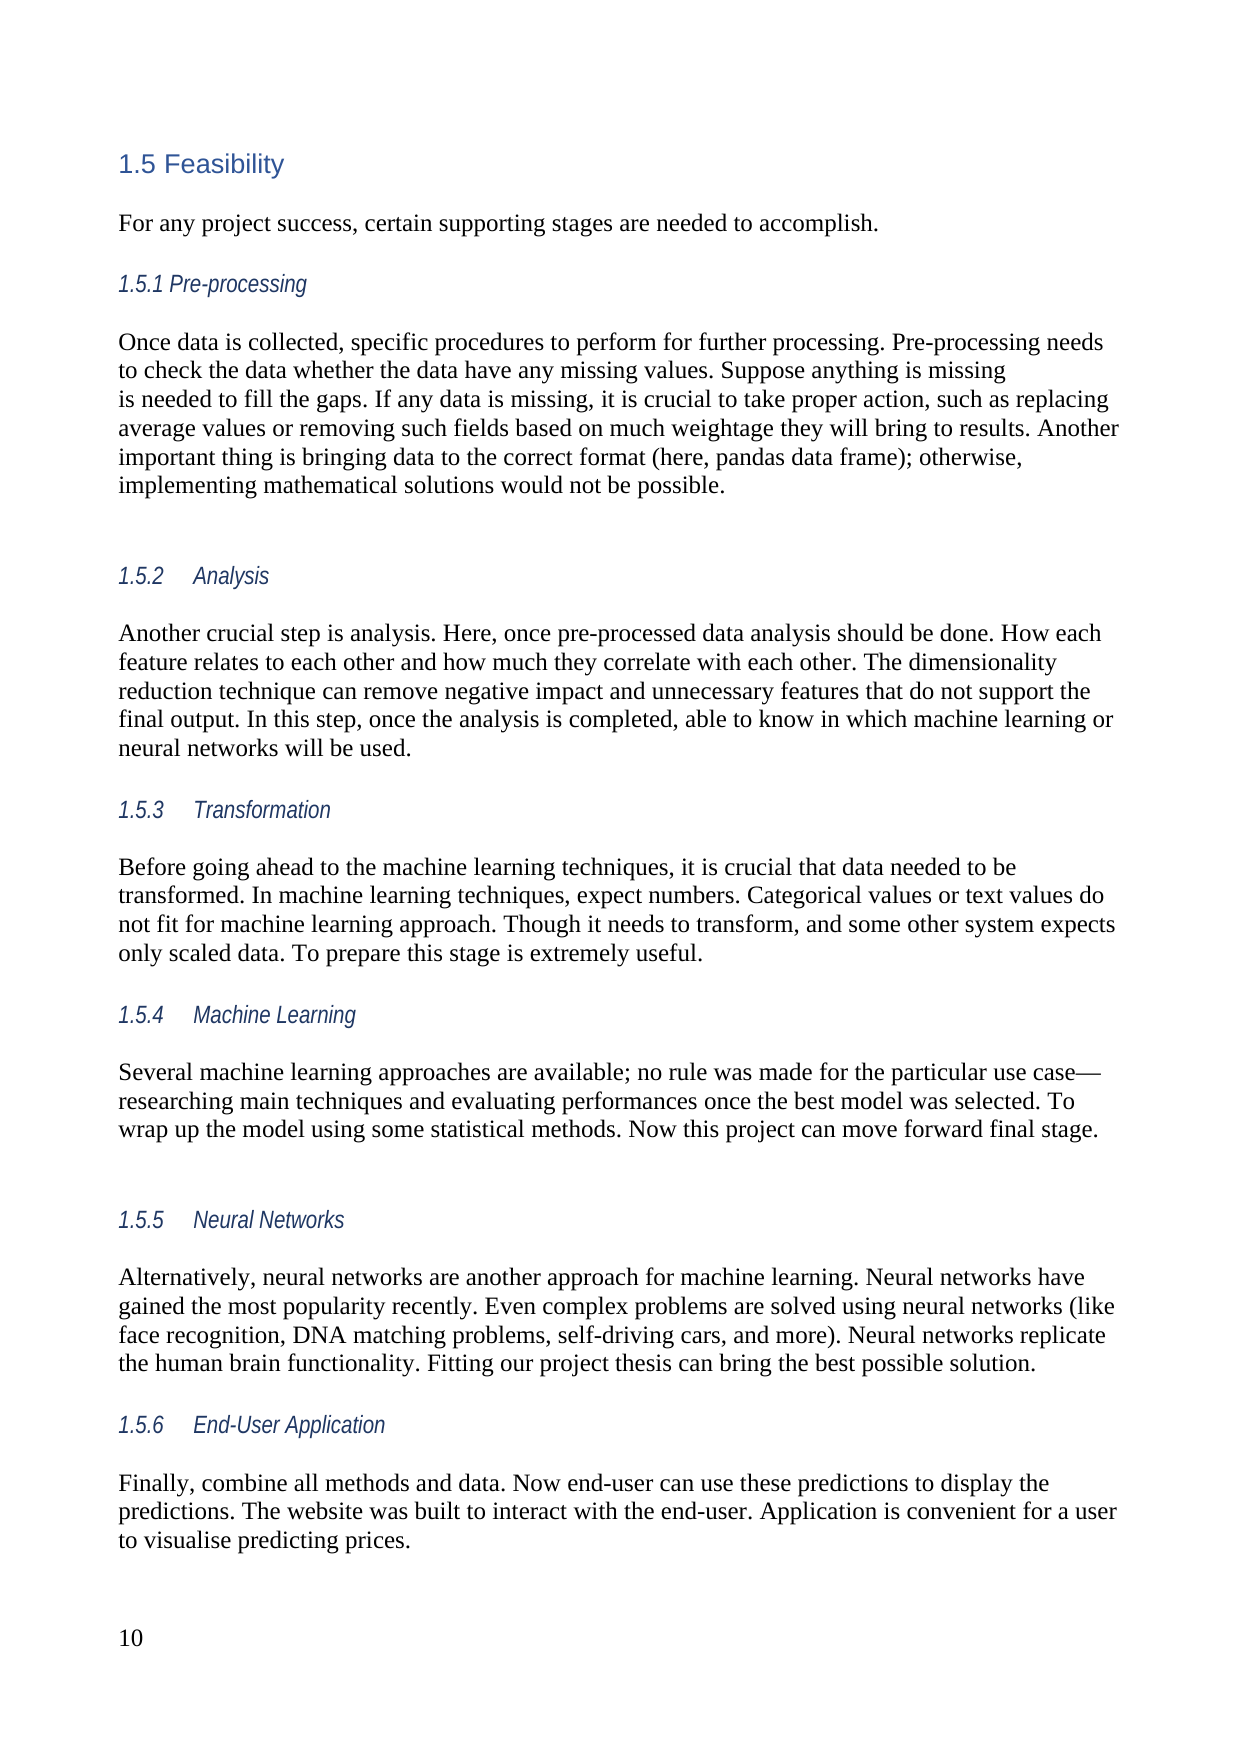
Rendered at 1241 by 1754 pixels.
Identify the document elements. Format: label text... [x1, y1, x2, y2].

subtitle Feasibility [118, 148, 1122, 179]
text Once data is collected, specific procedures to perform for further processing. Pre-processing needs to check the data whether the data have any missing values. Suppose anything is missing is needed to fill the gaps. If any data is missing, it is crucial to take proper action, such as replacing average values or removing such fields based on much weightage they will bring to results. Another important thing is bringing data to the correct format (here, pandas data frame); otherwise, implementing mathematical solutions would not be possible. [118, 327, 1122, 499]
text Before going ahead to the machine learning techniques, it is crucial that data needed to be transformed. In machine learning techniques, expect numbers. Categorical values or text values do not fit for machine learning approach. Though it needs to transform, and some other system expects only scaled data. To prepare this stage is extremely useful. [118, 852, 1122, 967]
subtitle Machine Learning [118, 999, 1122, 1028]
text For any project success, certain supporting stages are needed to accomplish. [118, 208, 1122, 236]
subtitle Transformation [118, 795, 1122, 824]
text Alternatively, neural networks are another approach for machine learning. Neural networks have gained the most popularity recently. Even complex problems are solved using neural networks (like face recognition, DNA matching problems, self-driving cars, and more). Neural networks replicate the human brain functionality. Fitting our project thesis can bring the best possible solution. [118, 1262, 1122, 1377]
subtitle Analysis [118, 561, 1122, 589]
subtitle Neural Networks [118, 1205, 1122, 1233]
text Finally, combine all methods and data. Now end-user can use these predictions to display the predictions. The website was built to interact with the end-user. Application is convenient for a user to visualise predicting prices. [118, 1468, 1122, 1554]
text Several machine learning approaches are available; no rule was made for the particular use case—researching main techniques and evaluating performances once the best model was selected. To wrap up the model using some statistical methods. Now this project can move forward final stage. [118, 1057, 1122, 1143]
subtitle 1.5.1 Pre-processing [118, 269, 1122, 298]
text Another crucial step is analysis. Here, once pre-processed data analysis should be done. How each feature relates to each other and how much they correlate with each other. The dimensionality reduction technique can remove negative impact and unnecessary features that do not support the final output. In this step, once the analysis is completed, able to know in which machine learning or neural networks will be used. [118, 618, 1122, 762]
subtitle End-User Application [118, 1410, 1122, 1439]
